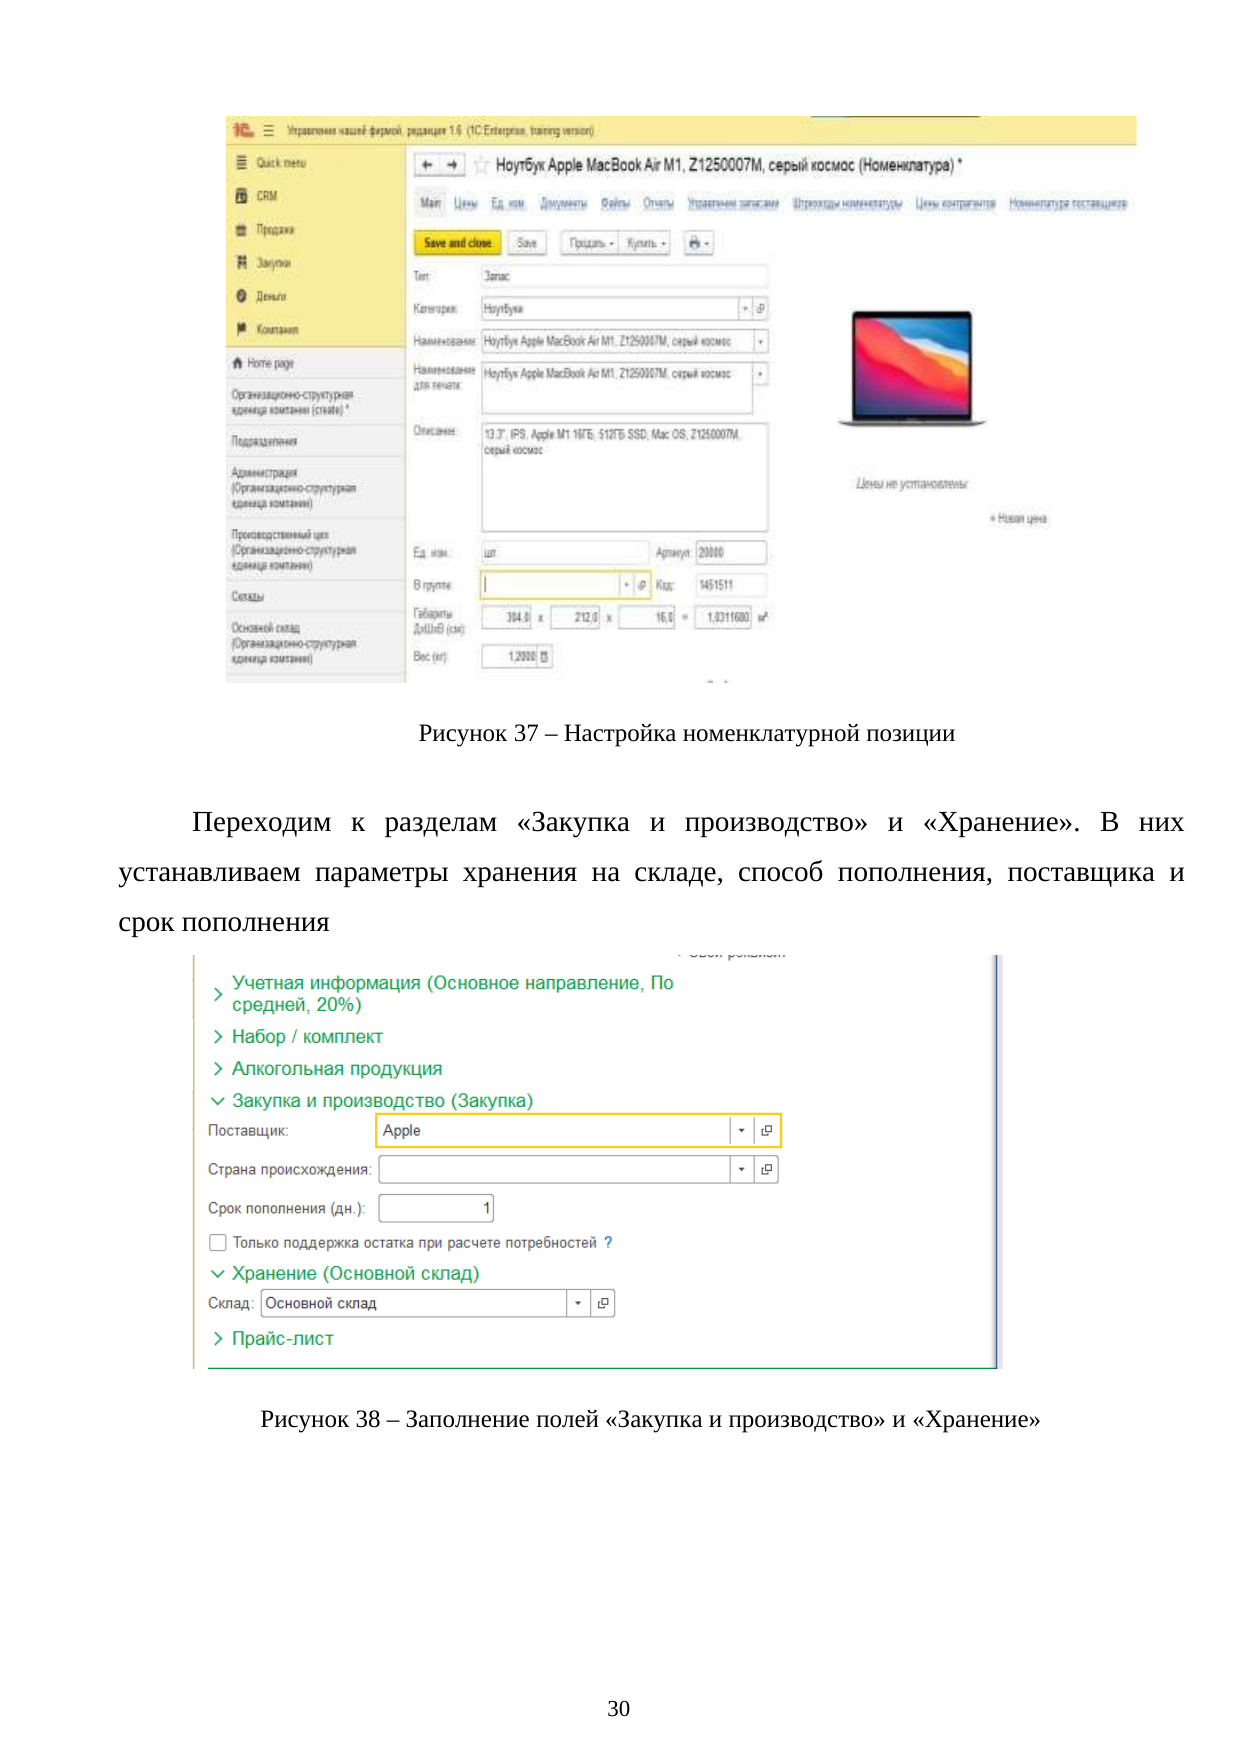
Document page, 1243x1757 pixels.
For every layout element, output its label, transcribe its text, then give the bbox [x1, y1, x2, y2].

text Переходим к разделам «Закупка и производство» и «Хранение». В них устанавливаем параметры хранения на складе, способ пополнения, поставщика и срок пополнения [118, 804, 1185, 938]
text Рисунок 38 – Заполнение полей «Закупка и производство» и «Хранение» [258, 1404, 1043, 1432]
picture [192, 955, 1003, 1369]
picture [225, 116, 1137, 683]
text Рисунок 37 – Настройка номенклатурной позиции [418, 718, 1197, 747]
